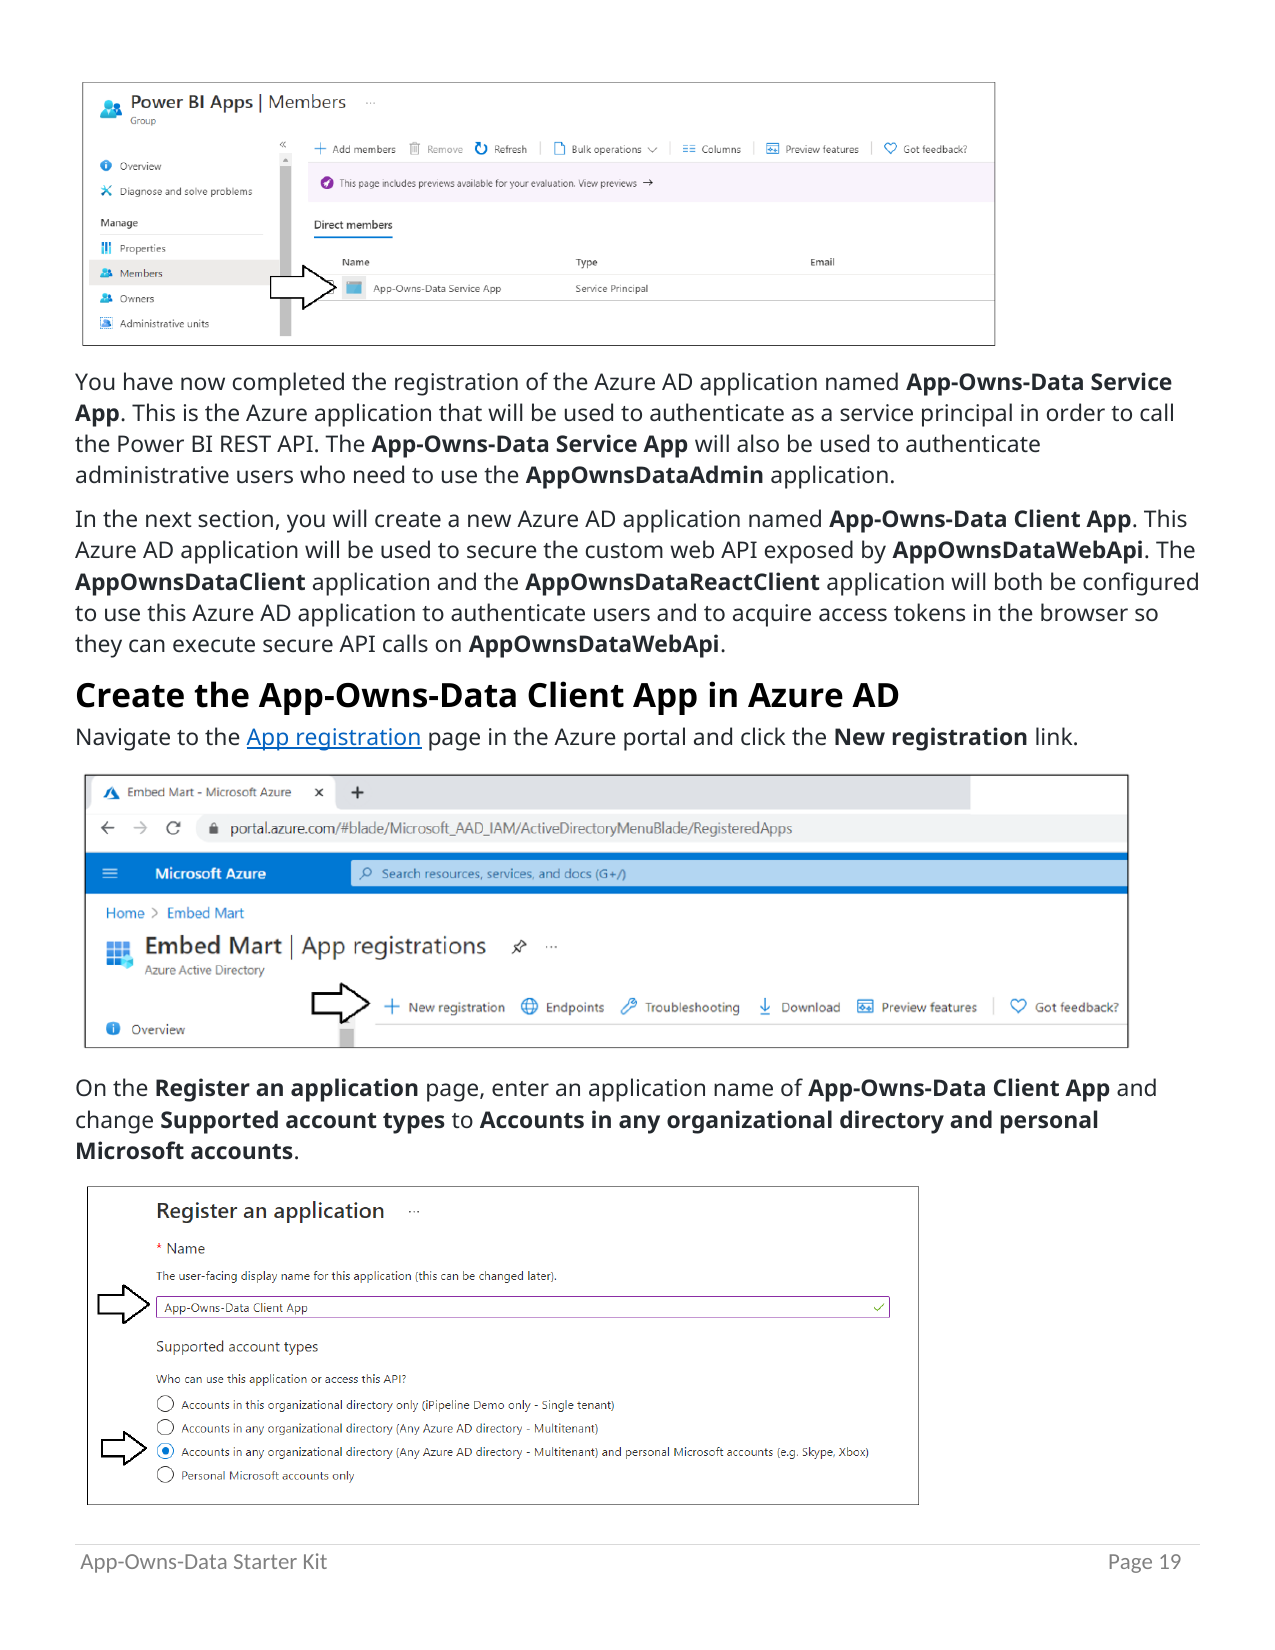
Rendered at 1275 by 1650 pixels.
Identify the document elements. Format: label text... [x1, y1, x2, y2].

picture [75, 764, 1139, 1060]
picture [75, 1178, 930, 1516]
text You have now completed the registration of the Azure AD application named App-Owns-Data Service App. This is the Azure application that will be used to authenticate as a service principal in order to call the Power BI REST API. The App-Owns-Data Service App will also be used to authenticate administrative users who need to use the AppOwnsDataAdmin application. [75, 365, 1200, 490]
picture [75, 75, 1004, 353]
text Navigate to the App registration page in the Azure portal and click the New registration link. [75, 721, 1200, 752]
text In the next section, you will create a new Azure AD application named App-Owns-Data Client App. This Azure AD application will be used to secure the custom web API exposed by AppOwnsDataWebApi. The AppOwnsDataClient application and the AppOwnsDataReactClient application will both be configured to use this Azure AD application to authenticate users and to acquire access tokens in the browser so they can execute secure API calls on AppOwnsDataWebApi. [75, 503, 1200, 659]
subtitle Create the App-Owns-Data Client App in Azure AD [75, 672, 1200, 717]
text On the Register an application page, enter an application name of App-Owns-Data Client App and change Supported account types to Accounts in any organizational directory and personal Microsoft accounts. [75, 1072, 1200, 1166]
